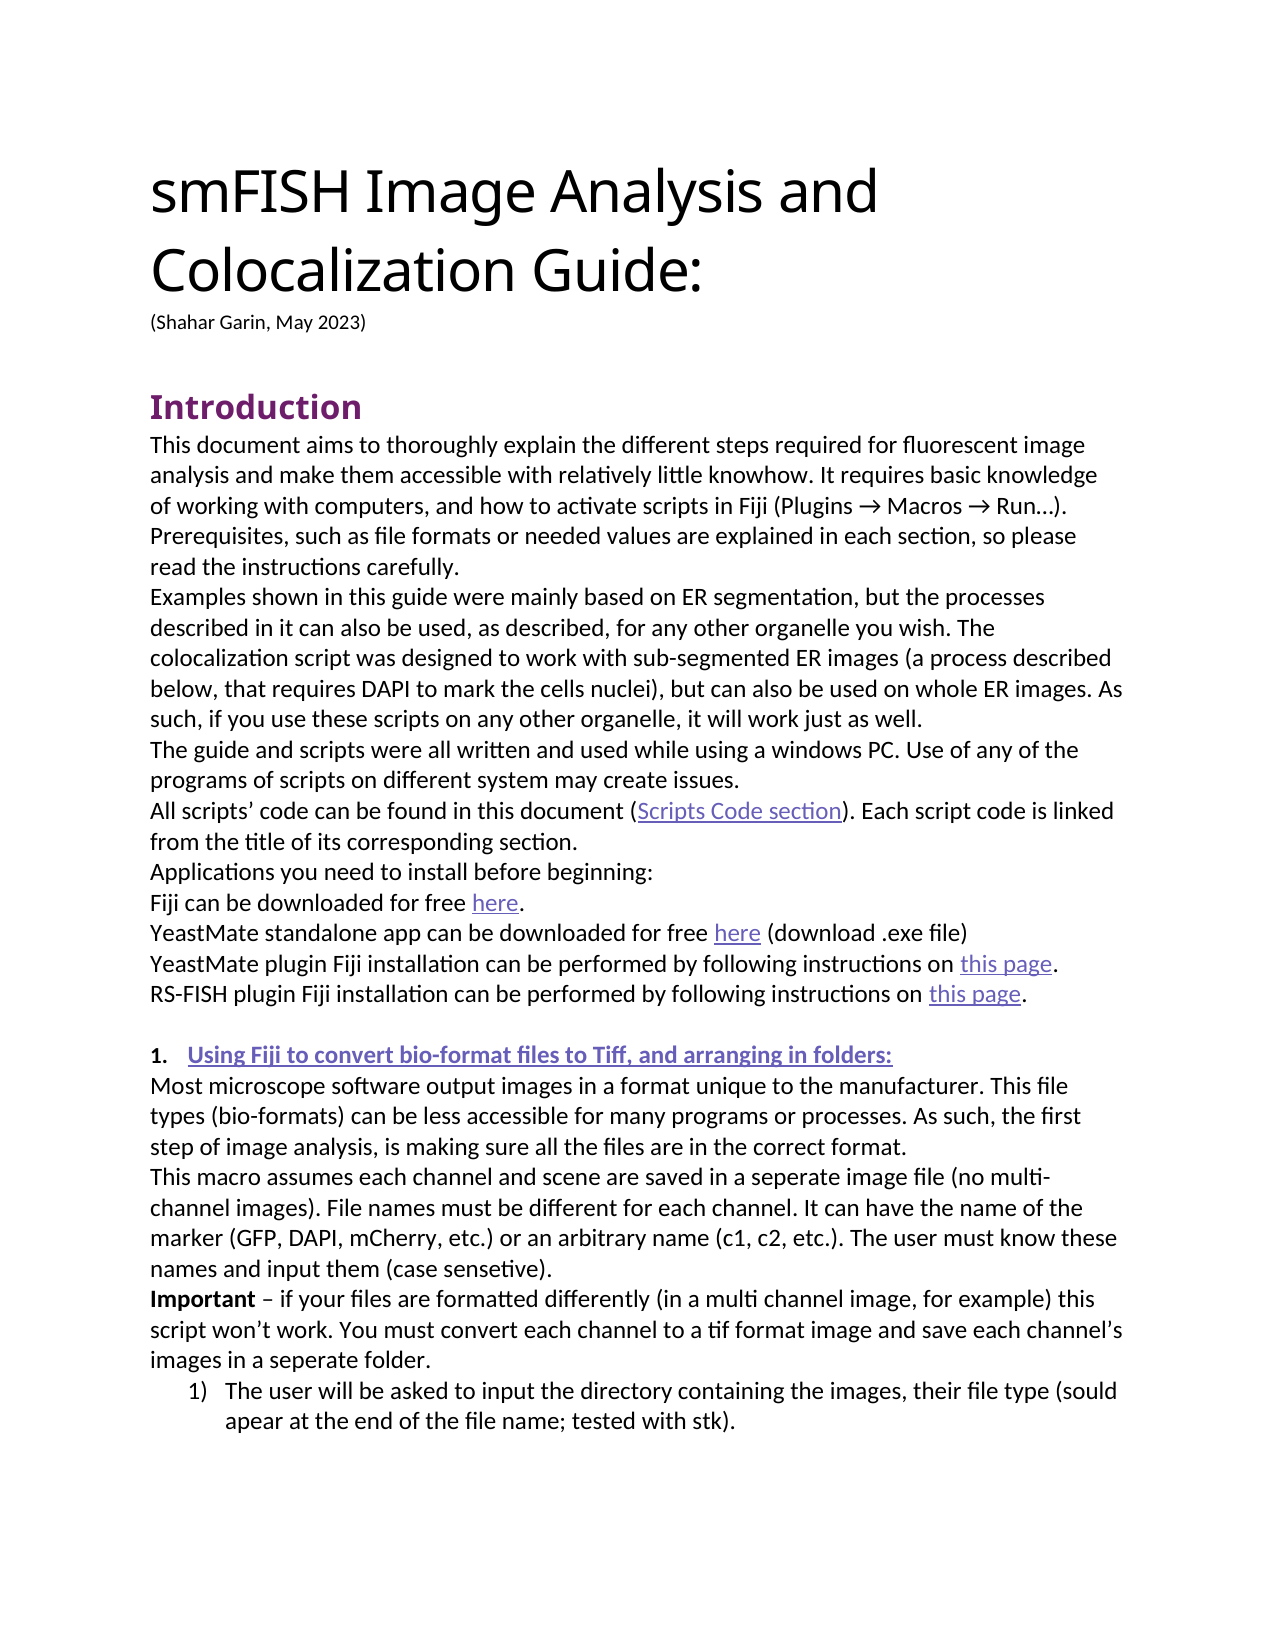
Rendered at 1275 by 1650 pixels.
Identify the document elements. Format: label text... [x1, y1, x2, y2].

text The guide and scripts were all written and used while using a windows PC. Use of any of the programs of scripts on different system may create issues. [150, 734, 1125, 795]
text Most microscope software output images in a format unique to the manufacturer. This file types (bio-formats) can be less accessible for many programs or processes. As such, the first step of image analysis, is making sure all the files are in the correct format. [150, 1070, 1125, 1161]
text YeastMate plugin Fiji installation can be performed by following instructions on this page. [150, 948, 1125, 978]
subtitle Introduction [150, 383, 1125, 429]
title smFISH Image Analysis and Colocalization Guide: [150, 150, 1125, 309]
list The user will be asked to input the directory containing the images, their file type (sould apear at the end of the file name; tested with stk). [187, 1375, 1125, 1436]
text This document aims to thoroughly explain the different steps required for fluorescent image analysis and make them accessible with relatively little knowhow. It requires basic knowledge of working with computers, and how to activate scripts in Fiji (Plugins → Macros → Run…). [150, 429, 1125, 520]
list Using Fiji to convert bio-format files to Tiff, and arranging in folders: [150, 1039, 1125, 1070]
text Important – if your files are formatted differently (in a multi channel image, for example) this script won’t work. You must convert each channel to a tif format image and save each channel’s images in a seperate folder. [150, 1283, 1125, 1375]
text Prerequisites, such as file formats or needed values are explained in each section, so please read the instructions carefully. [150, 520, 1125, 581]
text All scripts’ code can be found in this document (Scripts Code section). Each script code is linked from the title of its corresponding section. [150, 795, 1125, 856]
text RS-FISH plugin Fiji installation can be performed by following instructions on this page. [150, 978, 1125, 1009]
text (Shahar Garin, May 2023) [150, 309, 1125, 334]
text YeastMate standalone app can be downloaded for free here (download .exe file) [150, 917, 1125, 948]
text This macro assumes each channel and scene are saved in a seperate image file (no multi-channel images). File names must be different for each channel. It can have the name of the marker (GFP, DAPI, mCherry, etc.) or an arbitrary name (c1, c2, etc.). The user must know these names and input them (case sensetive). [150, 1161, 1125, 1283]
text Examples shown in this guide were mainly based on ER segmentation, but the processes described in it can also be used, as described, for any other organelle you wish. The colocalization script was designed to work with sub-segmented ER images (a process described below, that requires DAPI to mark the cells nuclei), but can also be used on whole ER images. As such, if you use these scripts on any other organelle, it will work just as well. [150, 581, 1125, 734]
text Applications you need to install before beginning: [150, 856, 1125, 887]
text Fiji can be downloaded for free here. [150, 887, 1125, 917]
